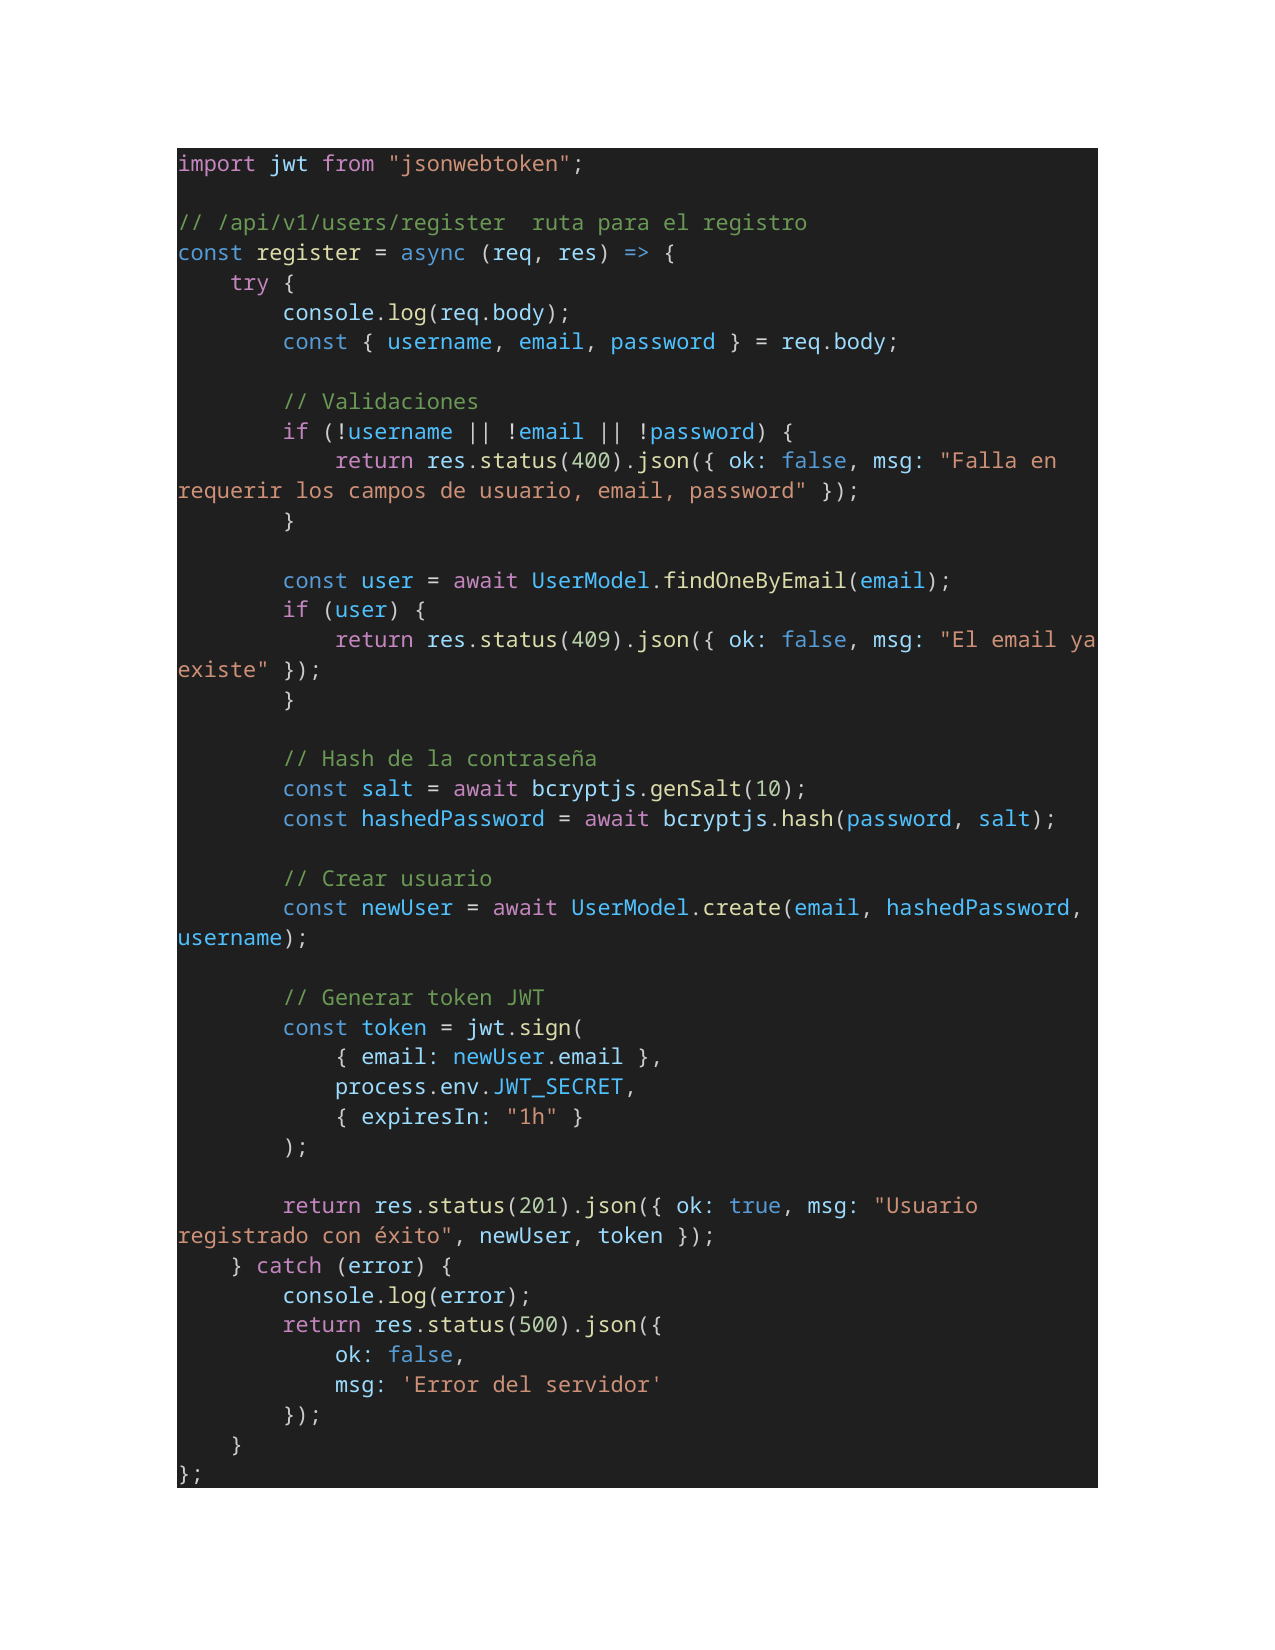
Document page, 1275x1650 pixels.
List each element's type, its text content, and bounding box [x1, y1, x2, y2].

text } [177, 1429, 1098, 1458]
text } [177, 684, 1098, 714]
text const user = await UserModel.findOneByEmail(email); [177, 565, 1098, 594]
text return res.status(500).json({ [177, 1309, 1098, 1339]
text // Crear usuario [177, 863, 1098, 892]
text if (!username || !email || !password) { [177, 416, 1098, 446]
text ok: false, [177, 1339, 1098, 1369]
text }); [177, 1399, 1098, 1429]
text const token = jwt.sign( [177, 1012, 1098, 1041]
text } catch (error) { [177, 1250, 1098, 1280]
text // Validaciones [177, 386, 1098, 416]
text try { [177, 267, 1098, 297]
text process.env.JWT_SECRET, [177, 1071, 1098, 1101]
text } [177, 505, 1098, 535]
text msg: 'Error del servidor' [177, 1369, 1098, 1399]
text { expiresIn: "1h" } [177, 1101, 1098, 1131]
text { email: newUser.email }, [177, 1041, 1098, 1071]
text const newUser = await UserModel.create(email, hashedPassword, username); [177, 892, 1098, 952]
text console.log(error); [177, 1280, 1098, 1309]
text // Hash de la contraseña [177, 743, 1098, 773]
text return res.status(400).json({ ok: false, msg: "Falla en requerir los campos de usuario, email, password" }); [177, 446, 1098, 505]
text // /api/v1/users/register ruta para el registro [177, 207, 1098, 237]
text ); [177, 1131, 1098, 1161]
text return res.status(409).json({ ok: false, msg: "El email ya existe" }); [177, 624, 1098, 684]
text const salt = await bcryptjs.genSalt(10); [177, 773, 1098, 803]
text const hashedPassword = await bcryptjs.hash(password, salt); [177, 803, 1098, 833]
text console.log(req.body); [177, 297, 1098, 326]
text import jwt from "jsonwebtoken"; [177, 148, 1098, 177]
text return res.status(201).json({ ok: true, msg: "Usuario registrado con éxito", newUser, token }); [177, 1190, 1098, 1250]
text // Generar token JWT [177, 982, 1098, 1012]
text const { username, email, password } = req.body; [177, 326, 1098, 356]
text }; [177, 1458, 1098, 1488]
text const register = async (req, res) => { [177, 237, 1098, 267]
text if (user) { [177, 594, 1098, 624]
